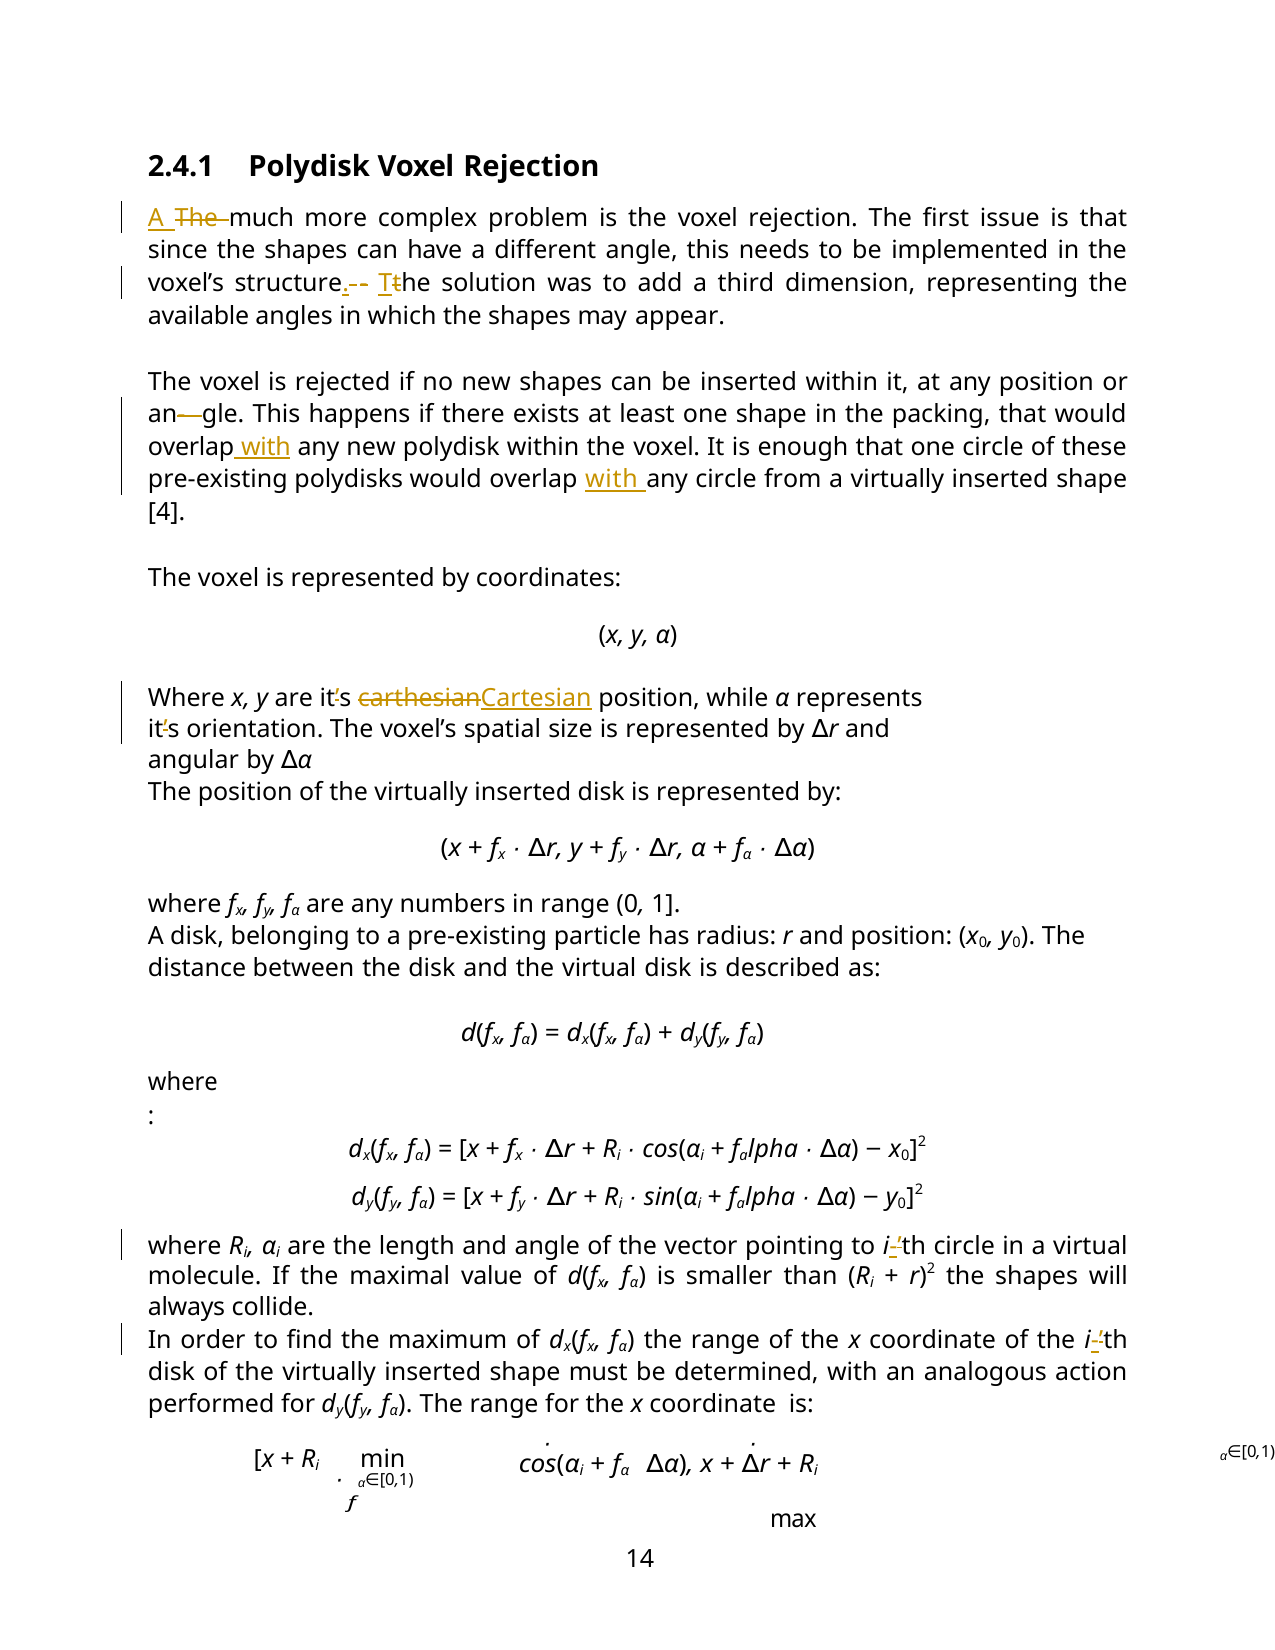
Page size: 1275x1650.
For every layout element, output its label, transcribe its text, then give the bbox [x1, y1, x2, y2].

text A disk, belonging to a pre-existing particle has radius: r and position: (x0, y0). The distance between the disk and the virtual disk is described as: [148, 919, 1129, 984]
text cos(αi + fα ∆α), x + ∆r + Ri max [417, 1450, 817, 1533]
subtitle Polydisk Voxel Rejection [148, 145, 1275, 185]
text The position of the virtually inserted disk is represented by: [148, 776, 1275, 806]
text α∈[0,1) [135, 1473, 413, 1492]
text where Ri, αi are the length and angle of the vector pointing to ith circle in a virtual molecule. If the maximal value of d(fx, fα) is smaller than (Ri + r)2 the shapes will always collide. [148, 1229, 1128, 1323]
text where fx, fy, fα are any numbers in range (0, 1]. [148, 888, 1275, 919]
list [x + Ri min [253, 1445, 413, 1473]
text The voxel is represented by coordinates: [148, 560, 1275, 594]
text The voxel is rejected if no new shapes can be inserted within it, at any position or angle. This happens if there exists at least one shape in the packing, that would overlap any new polydisk within the voxel. It is enough that one circle of these pre-existing polydisks would overlap any circle from a virtually inserted shape [4]. [148, 364, 1128, 528]
text much more complex problem is the voxel rejection. The first issue is that since the shapes can have a different angle, this needs to be implemented in the voxel’s structure he solution was to add a third dimension, representing the available angles in which the shapes may appear. [148, 201, 1127, 332]
text dx(fx, fα) = [x + fx · ∆r + Ri · cos(αi + falpha · ∆α) − x0]2 dy(fy, fα) = [x + fy · ∆r + Ri · sin(αi + falpha · ∆α) − y0]2 [324, 1131, 950, 1213]
text Where x, y are its position, while α represents its orientation. The voxel’s spatial size is represented by ∆r and angular by ∆α [148, 681, 935, 776]
text (x, y, α) [135, 617, 1140, 651]
text d(fx, fα) = dx(fx, fα) + dy(fy, fα) [461, 1015, 1275, 1049]
text where: [148, 1063, 221, 1132]
list α∈[0,1) [831, 1445, 1275, 1464]
text In order to find the maximum of dx(fx, fα) the range of the x coordinate of the ith disk of the virtually inserted shape must be determined, with an analogous action performed for dy(fy, fα). The range for the x coordinate is: [148, 1323, 1128, 1420]
text (x + fx · ∆r, y + fy · ∆r, α + fα · ∆α) [440, 829, 1275, 863]
